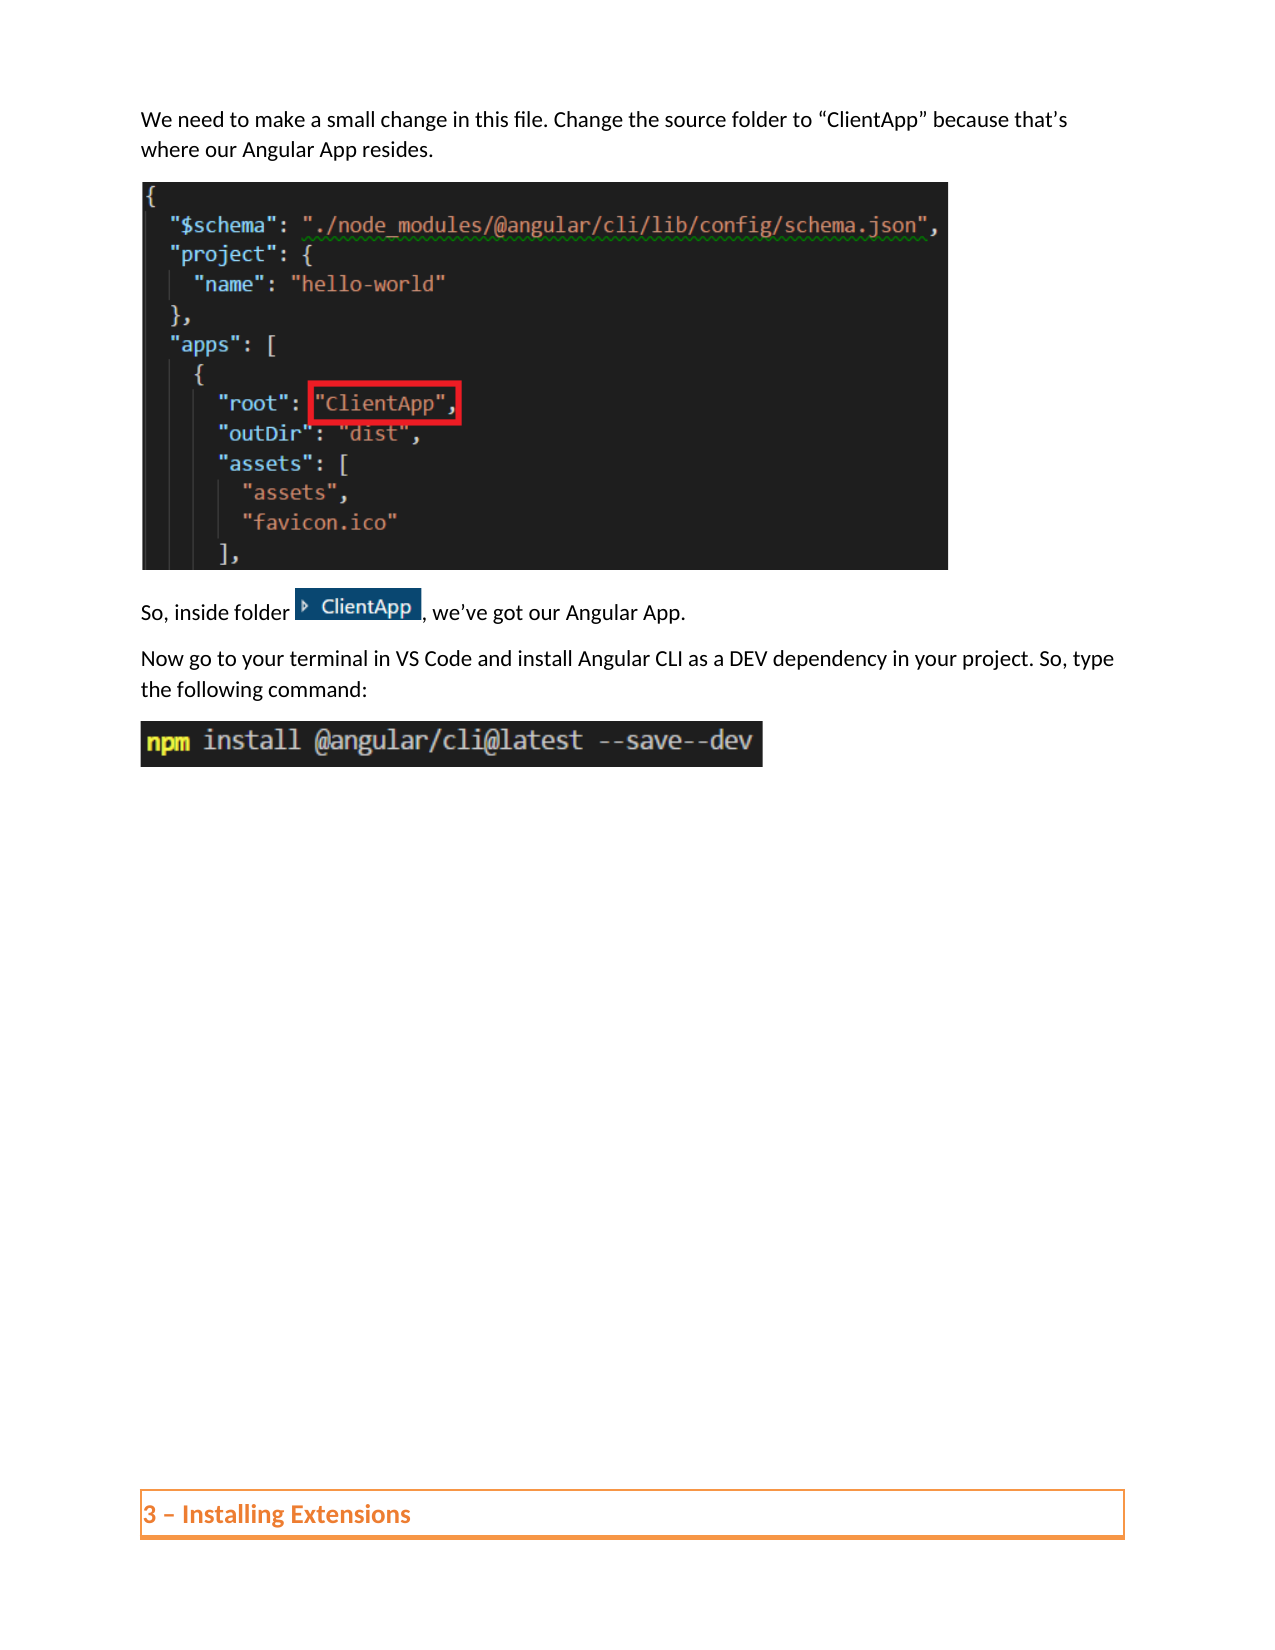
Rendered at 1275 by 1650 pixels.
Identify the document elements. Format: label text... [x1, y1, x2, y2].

table_header 3 – Installing Extensions [142, 1491, 1123, 1535]
text So, inside folder , we’ve got our Angular App. [141, 588, 1125, 626]
picture [140, 182, 949, 570]
picture [140, 721, 763, 767]
picture [295, 588, 422, 620]
text We need to make a small change in this file. Change the source folder to “ClientApp” because that’s where our Angular App resides. [141, 105, 1125, 163]
text Now go to your terminal in VS Code and install Angular CLI as a DEV dependency in your project. So, type the following command: [141, 644, 1125, 703]
